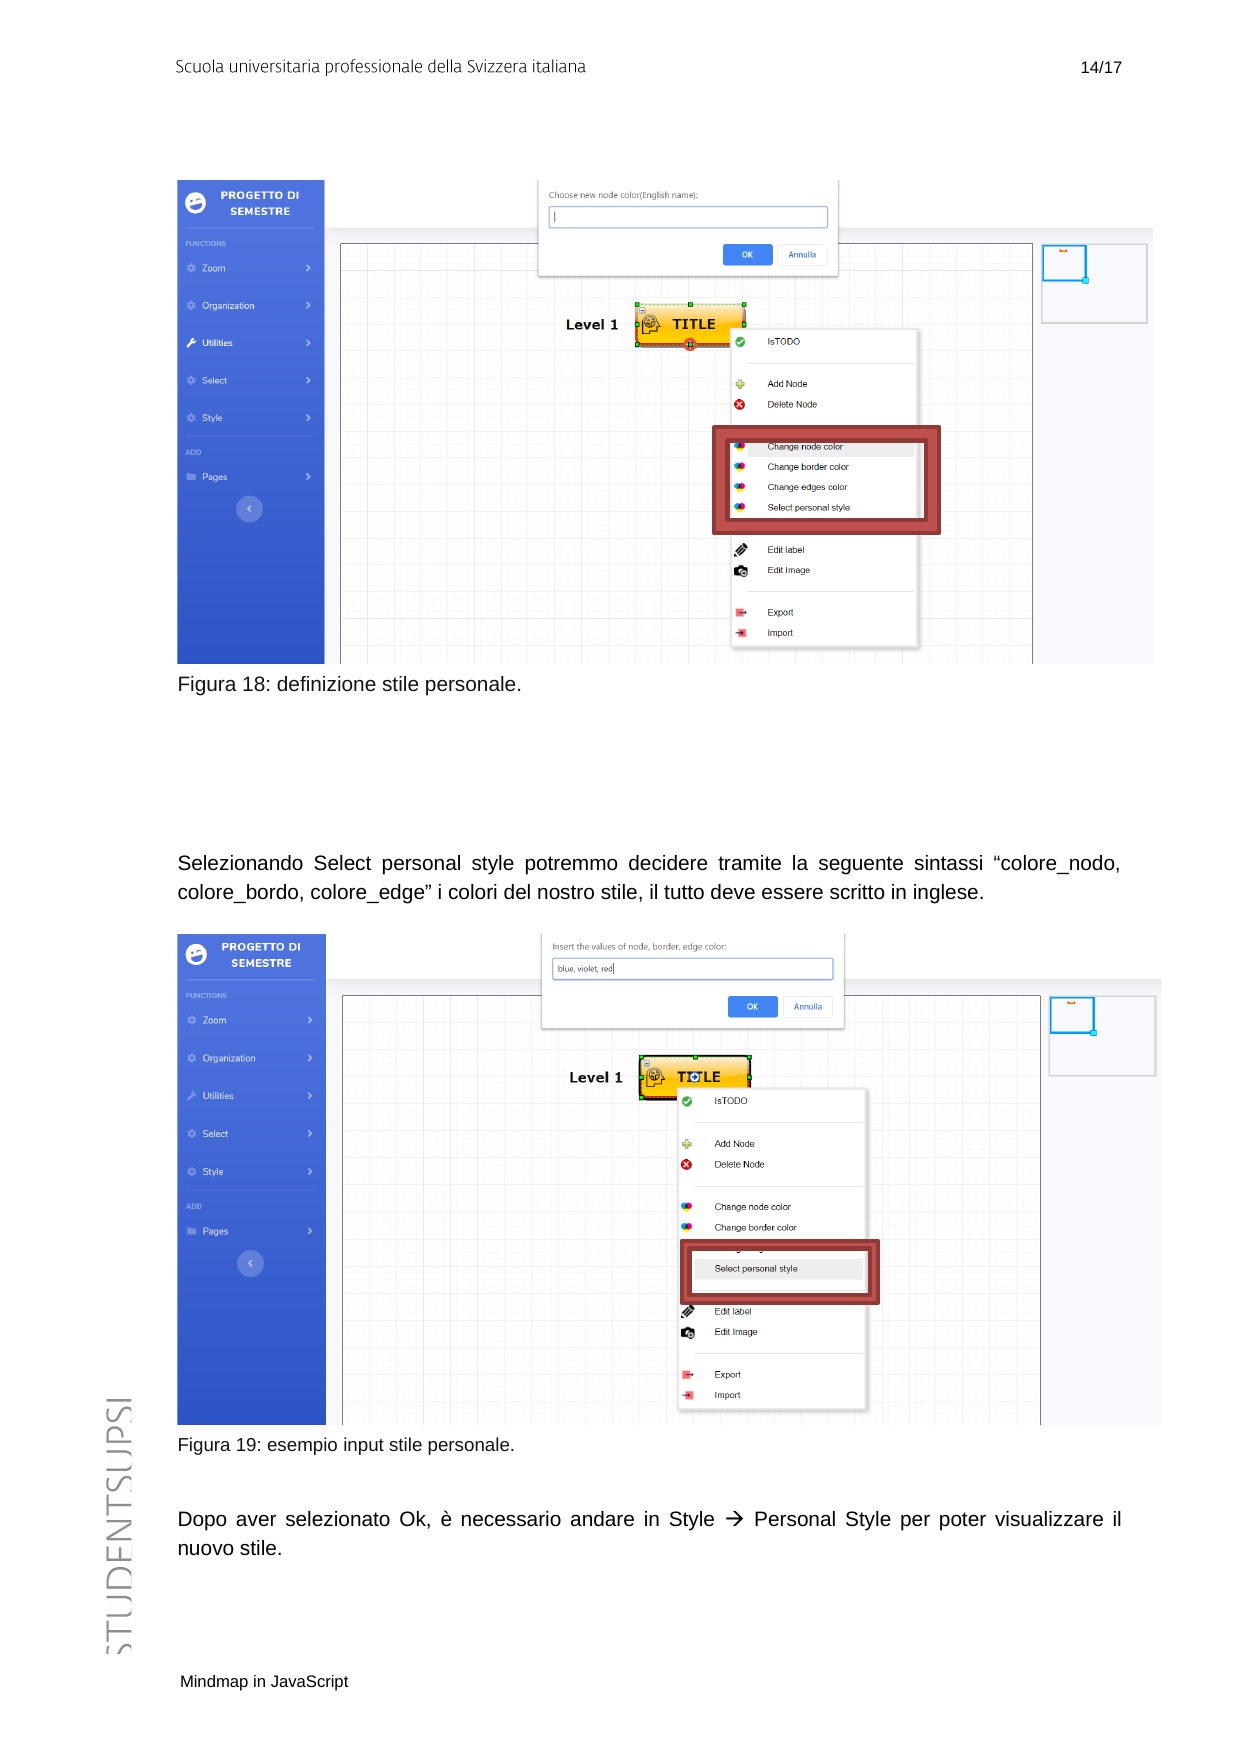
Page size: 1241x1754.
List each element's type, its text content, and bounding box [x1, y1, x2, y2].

text Selezionando Select personal style potremmo decidere tramite la seguente sintassi “colore_nodo, colore_bordo, colore_edge” i colori del nostro stile, il tutto deve essere scritto in inglese. [177, 851, 1122, 903]
picture [168, 53, 602, 80]
picture [106, 1399, 132, 1654]
picture [177, 934, 1162, 1425]
text Figura 18: definizione stile personale. [177, 672, 1122, 696]
text Figura 19: esempio input stile personale. [177, 1433, 1122, 1455]
picture [177, 180, 1154, 664]
text Dopo aver selezionato Ok, è necessario andare in Style Personal Style per poter visualizzare il nuovo stile. [177, 1507, 1122, 1559]
